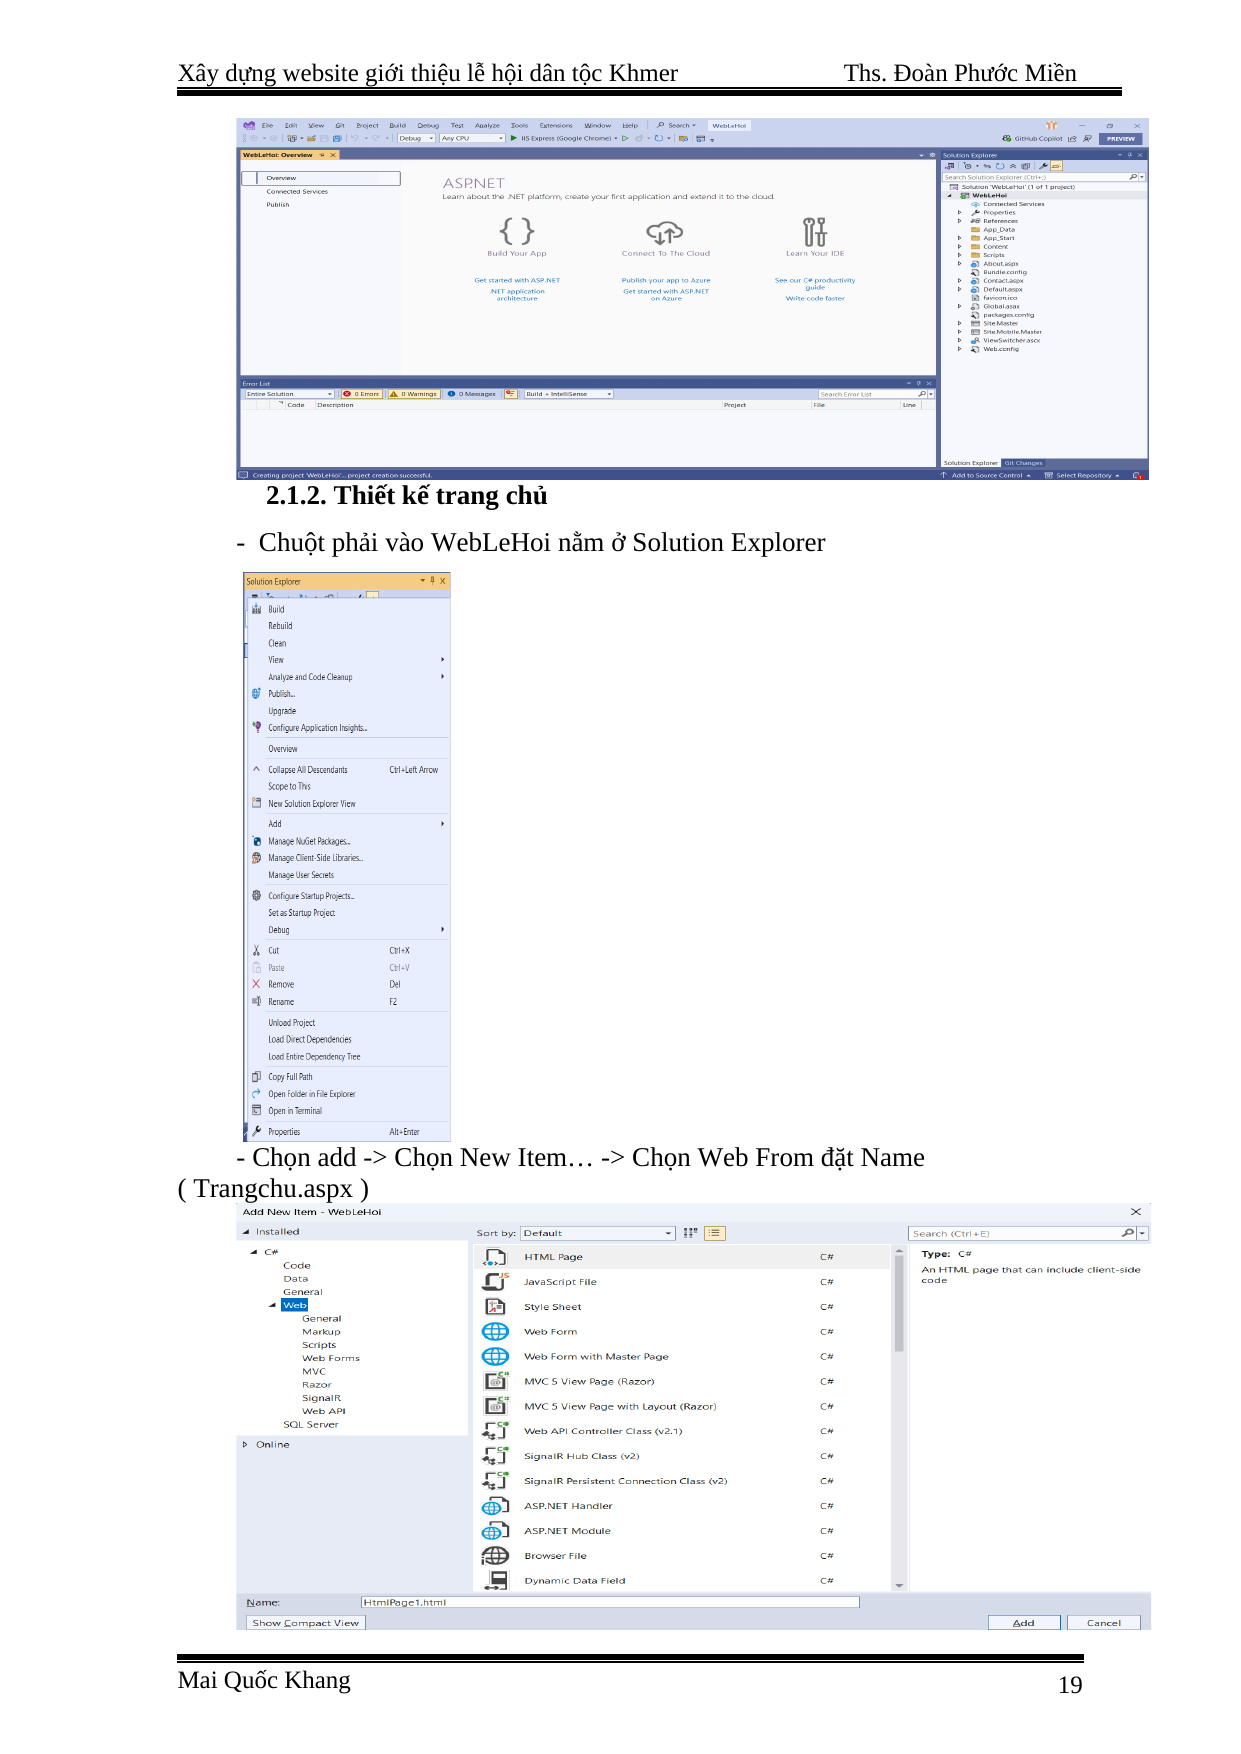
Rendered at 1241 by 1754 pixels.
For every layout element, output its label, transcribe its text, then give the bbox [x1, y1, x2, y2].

text - Chọn add -> Chọn New Item… -> Chọn Web From đặt Name ( Trangchu.aspx ) [177, 1141, 1122, 1204]
picture [236, 1203, 1152, 1630]
picture [243, 572, 451, 1142]
subtitle 2.1.2. Thiết kế trang chủ [237, 480, 1122, 511]
text - Chuột phải vào WebLeHoi nằm ở Solution Explorer [177, 526, 1122, 557]
picture [236, 118, 1149, 480]
